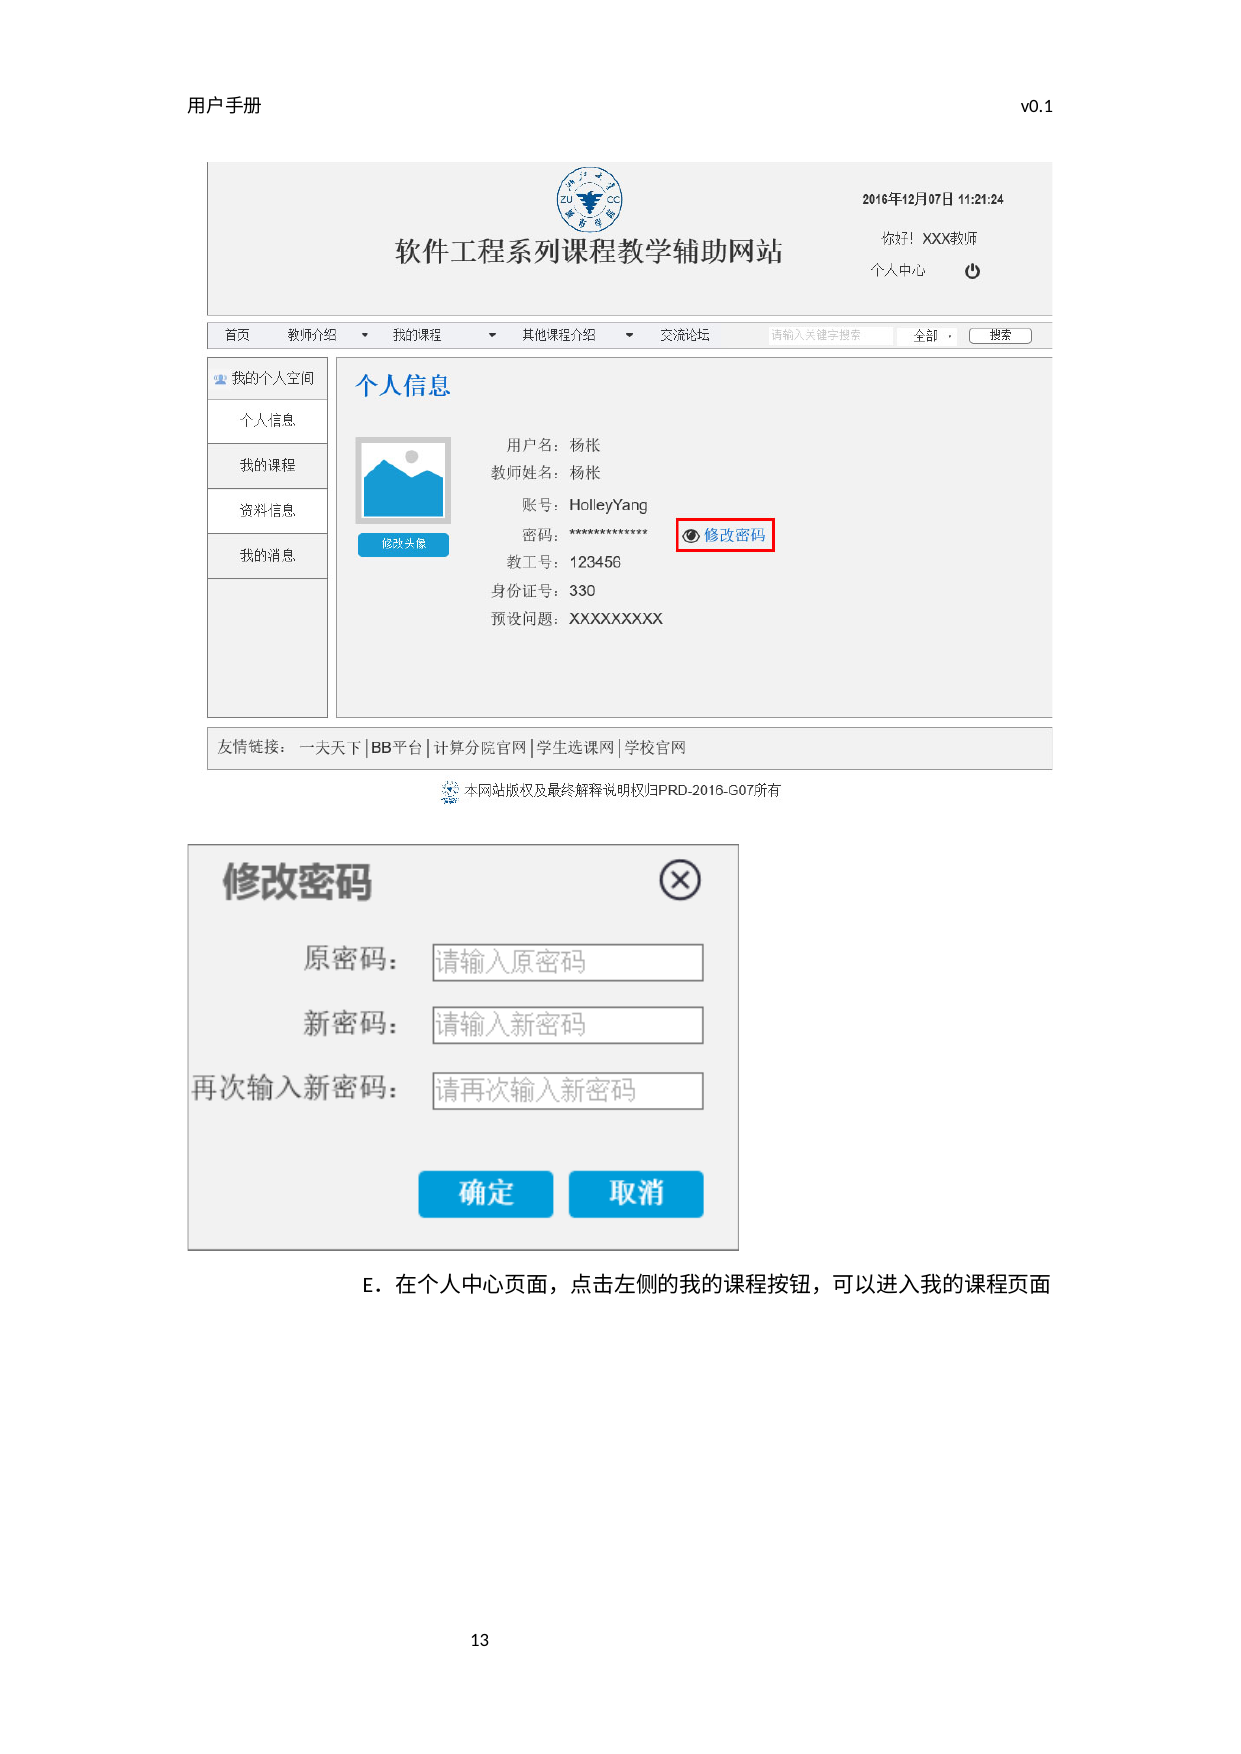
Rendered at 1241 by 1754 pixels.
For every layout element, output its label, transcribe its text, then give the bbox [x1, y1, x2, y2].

picture [187, 844, 739, 1251]
picture [187, 162, 1053, 822]
text E．在个人中心页面，点击左侧的我的课程按钮，可以进入我的课程页面 [187, 1267, 1053, 1299]
